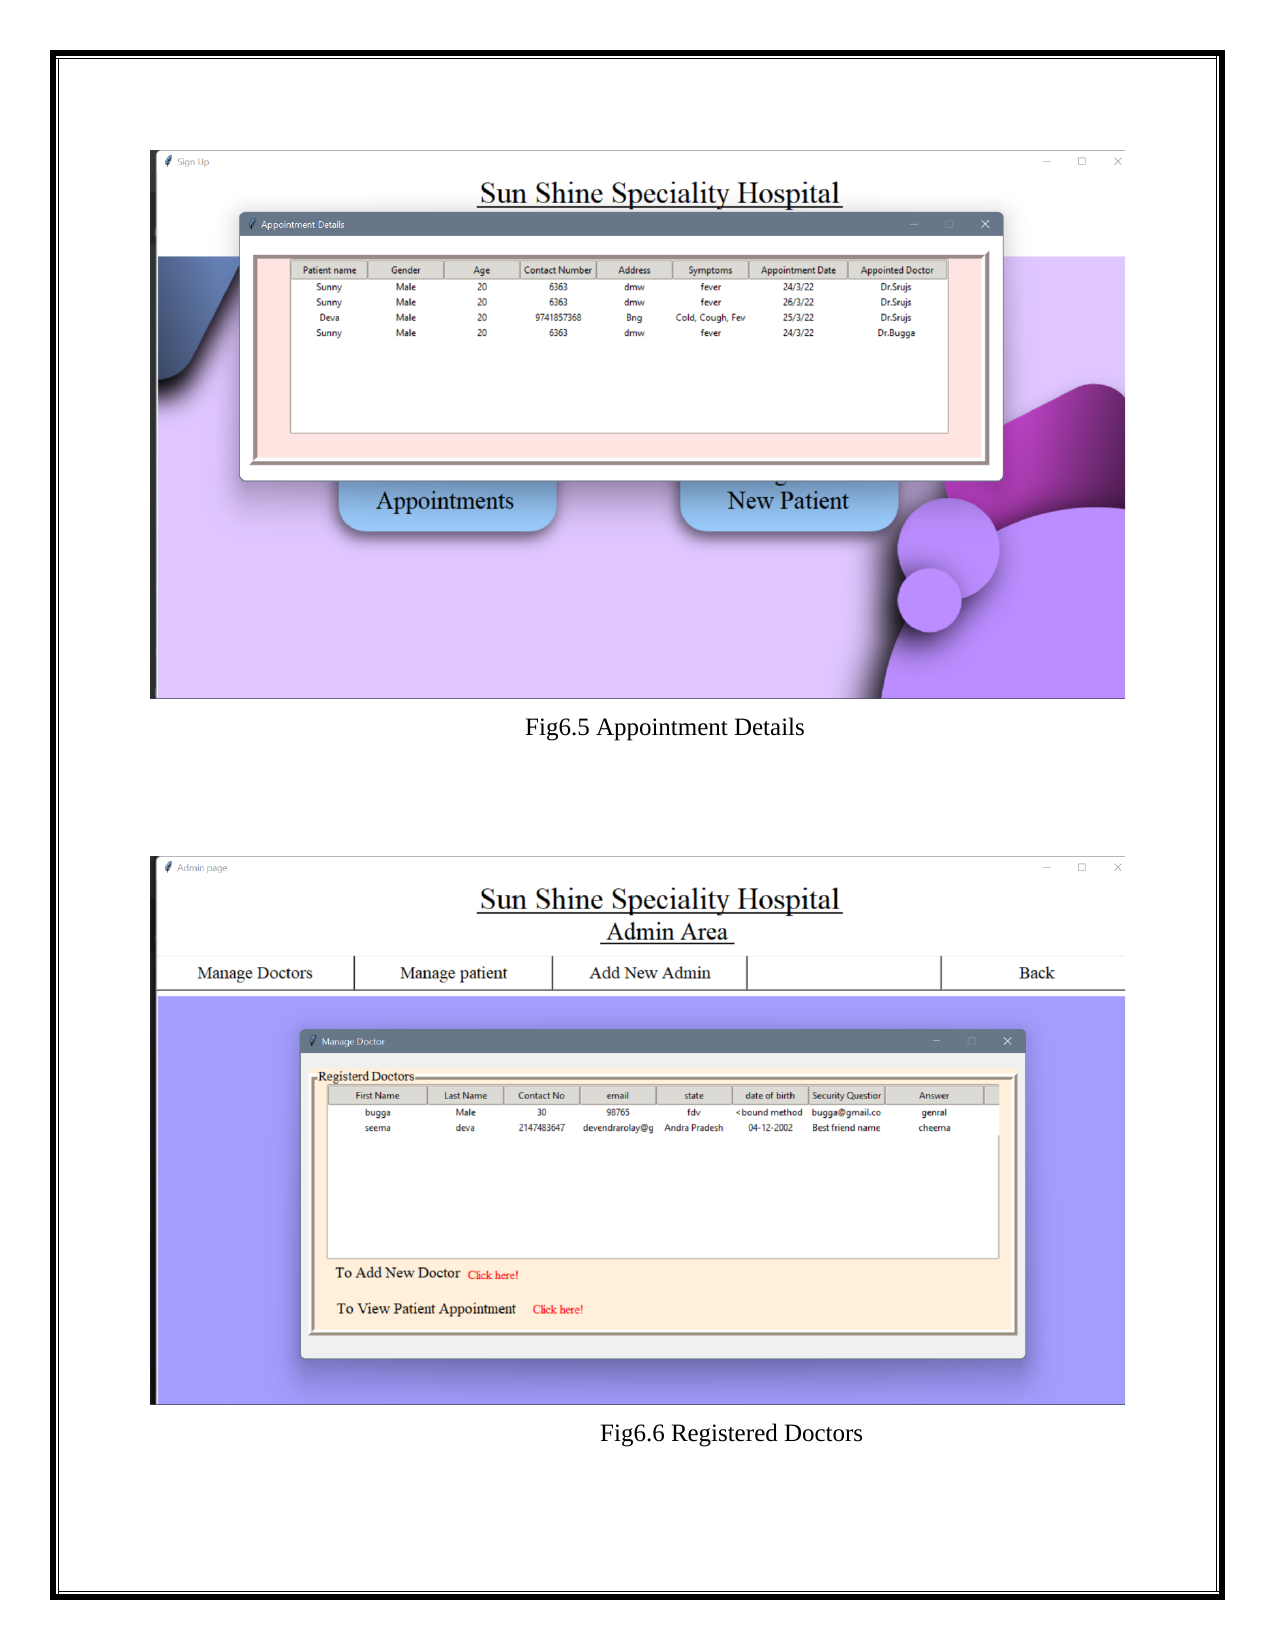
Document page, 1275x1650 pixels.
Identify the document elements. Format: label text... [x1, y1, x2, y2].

picture [150, 150, 1125, 699]
text Fig6.5 Appointment Details [450, 712, 1125, 741]
picture [150, 856, 1125, 1405]
text Fig6.6 Registered Doctors [525, 1418, 1125, 1447]
